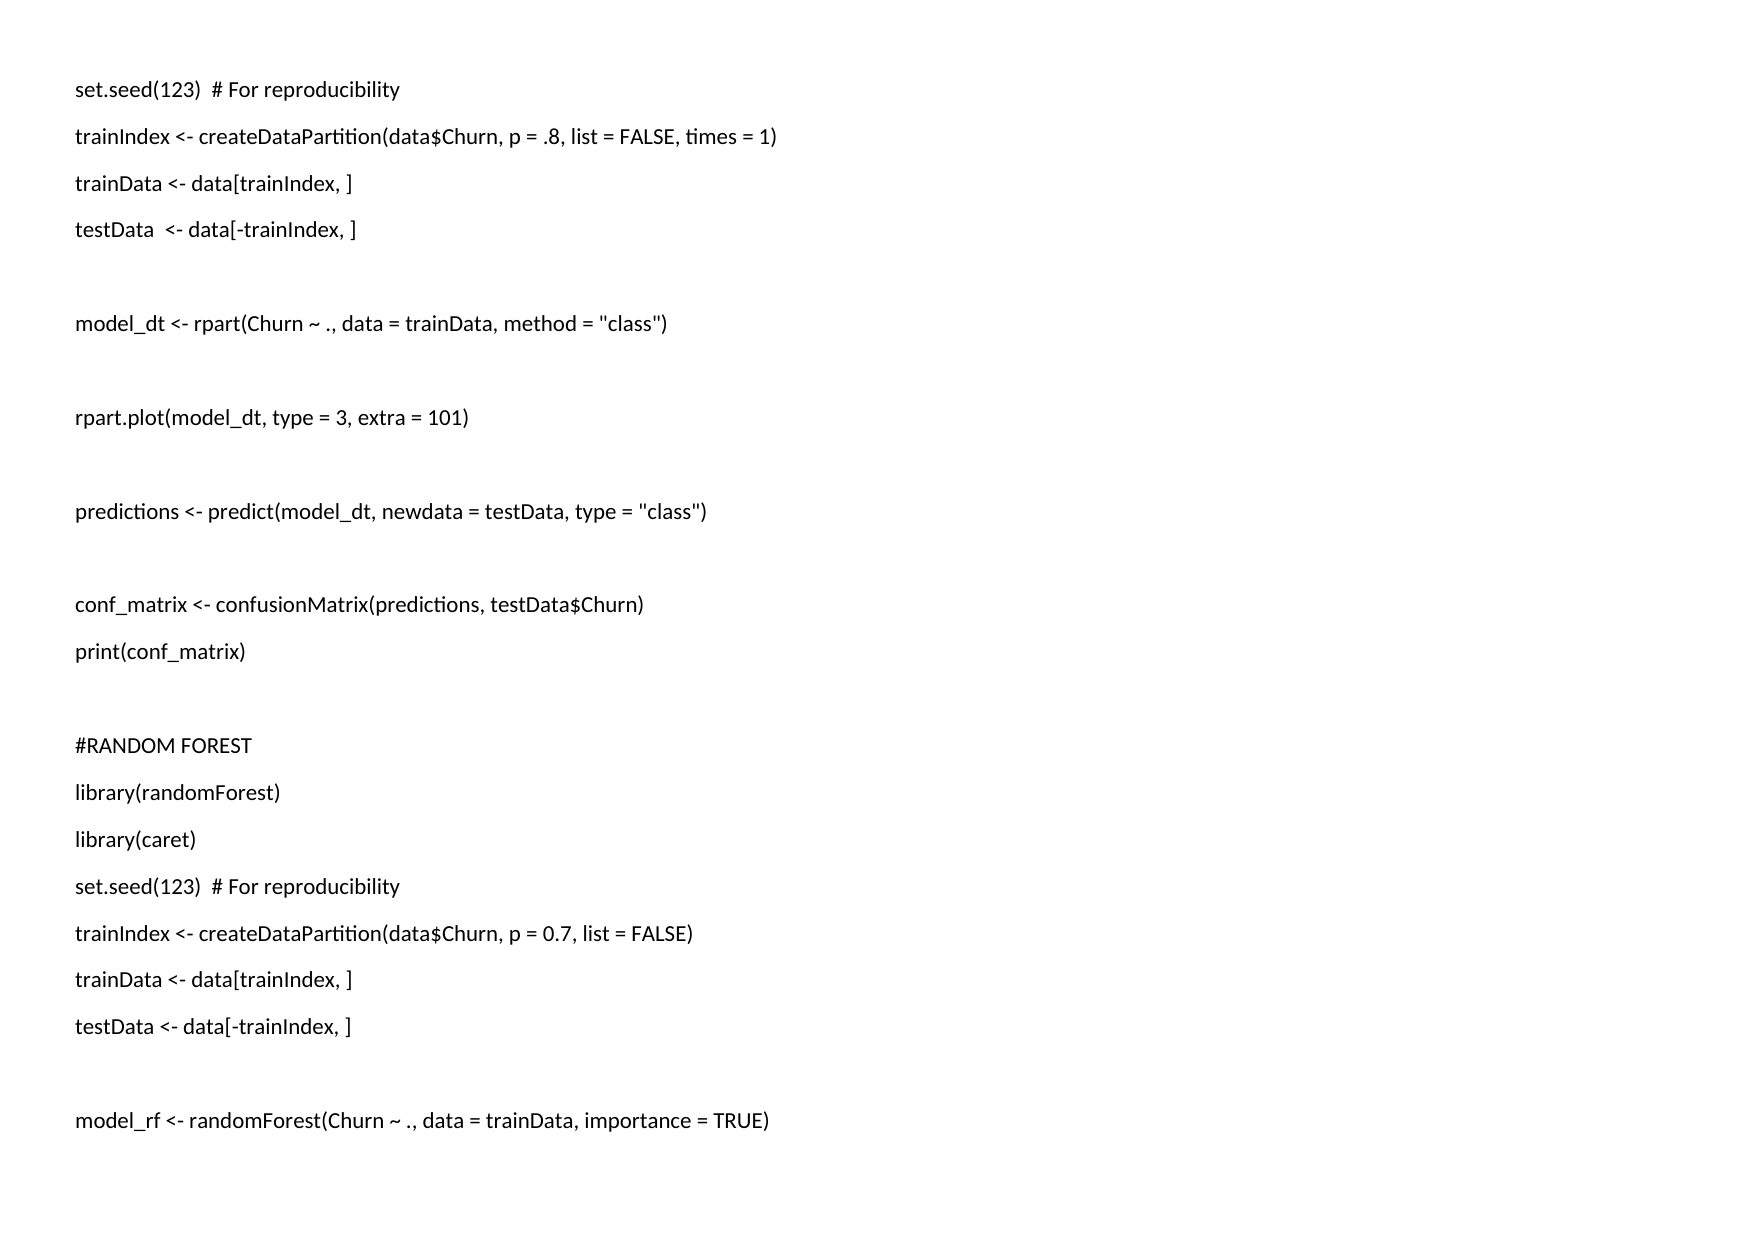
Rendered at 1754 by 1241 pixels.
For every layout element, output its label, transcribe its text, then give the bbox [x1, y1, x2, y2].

text testData <- data[-trainIndex, ] [75, 1012, 1679, 1041]
text trainData <- data[trainIndex, ] [75, 169, 1679, 197]
text trainData <- data[trainIndex, ] [75, 966, 1679, 994]
text set.seed(123) # For reproducibility [75, 75, 1679, 103]
text set.seed(123) # For reproducibility [75, 872, 1679, 900]
text print(conf_matrix) [75, 637, 1679, 666]
text conf_matrix <- confusionMatrix(predictions, testData$Churn) [75, 591, 1679, 619]
text #RANDOM FOREST [75, 731, 1679, 759]
text predictions <- predict(model_dt, newdata = testData, type = "class") [75, 497, 1679, 525]
text testData <- data[-trainIndex, ] [75, 216, 1679, 244]
text model_dt <- rpart(Churn ~ ., data = trainData, method = "class") [75, 309, 1679, 337]
text trainIndex <- createDataPartition(data$Churn, p = 0.7, list = FALSE) [75, 919, 1679, 947]
text rpart.plot(model_dt, type = 3, extra = 101) [75, 403, 1679, 431]
text library(randomForest) [75, 778, 1679, 806]
text model_rf <- randomForest(Churn ~ ., data = trainData, importance = TRUE) [75, 1106, 1679, 1134]
text library(caret) [75, 825, 1679, 853]
text trainIndex <- createDataPartition(data$Churn, p = .8, list = FALSE, times = 1) [75, 122, 1679, 150]
